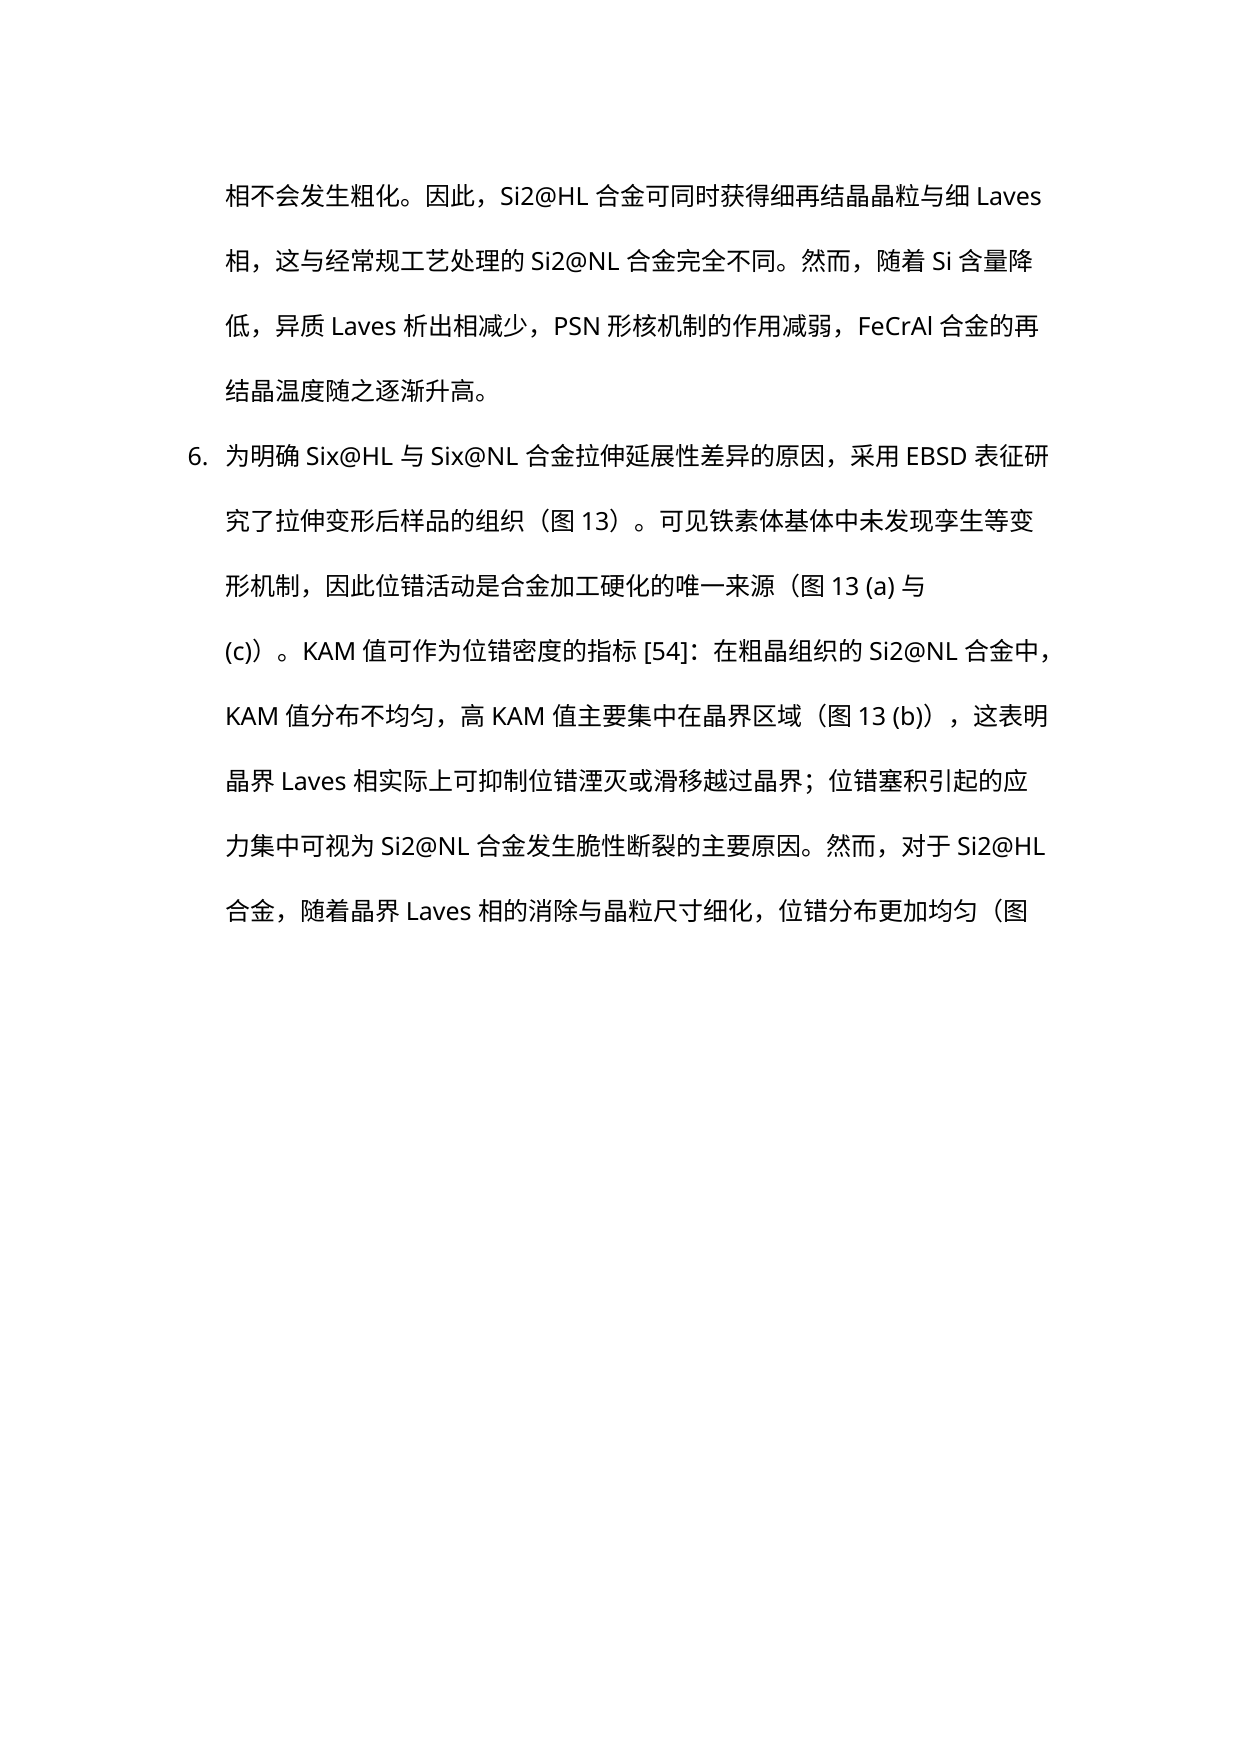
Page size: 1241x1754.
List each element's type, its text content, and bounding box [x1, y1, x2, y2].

list 为明确 Six@HL 与 Six@NL 合金拉伸延展性差异的原因，采用 EBSD 表征研究了拉伸变形后样品的组织（图 13）。可见铁素体基体中未发现孪生等变形机制，因此位错活动是合金加工硬化的唯一来源（图 13 (a) 与 (c)）。KAM 值可作为位错密度的指标 [54]：在粗晶组织的 Si2@NL 合金中，KAM 值分布不均匀，高 KAM 值主要集中在晶界区域（图 13 (b)），这表明晶界 Laves 相实际上可抑制位错湮灭或滑移越过晶界；位错塞积引起的应力集中可视为 Si2@NL 合金发生脆性断裂的主要原因。然而，对于 Si2@HL 合金，随着晶界 Laves 相的消除与晶粒尺寸细化，位错分布更加均匀（图 13 (d)），这使得合金在拉伸变形过程中可获得持续的加工硬化。 [187, 422, 1053, 942]
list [187, 162, 1053, 422]
